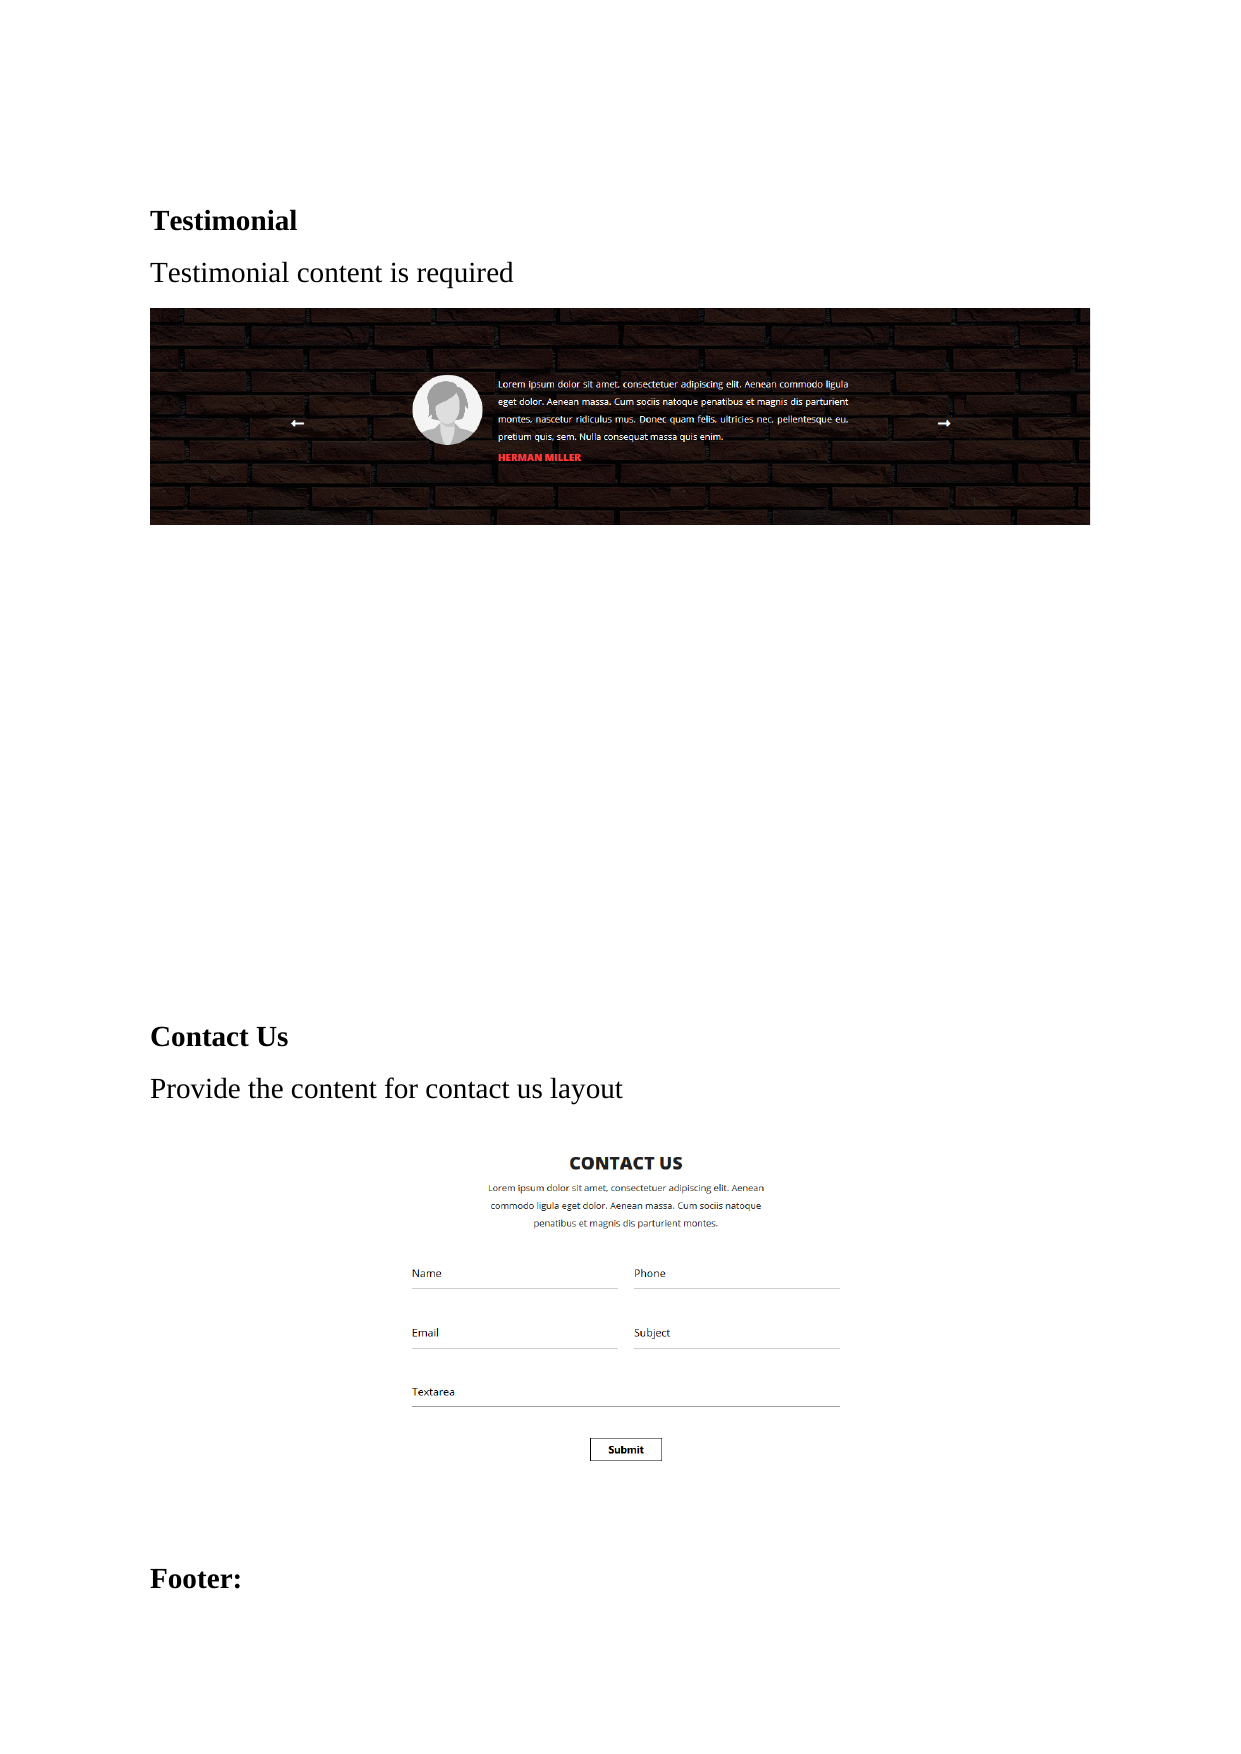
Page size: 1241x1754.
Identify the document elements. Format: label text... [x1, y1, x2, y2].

text Testimonial [150, 203, 1090, 236]
text Testimonial content is required [150, 256, 1090, 289]
text Contact Us [150, 1019, 1090, 1052]
picture [150, 308, 1091, 525]
text Provide the content for contact us layout [150, 1071, 1090, 1105]
text Footer: [150, 1561, 1090, 1594]
picture [150, 1124, 1100, 1489]
